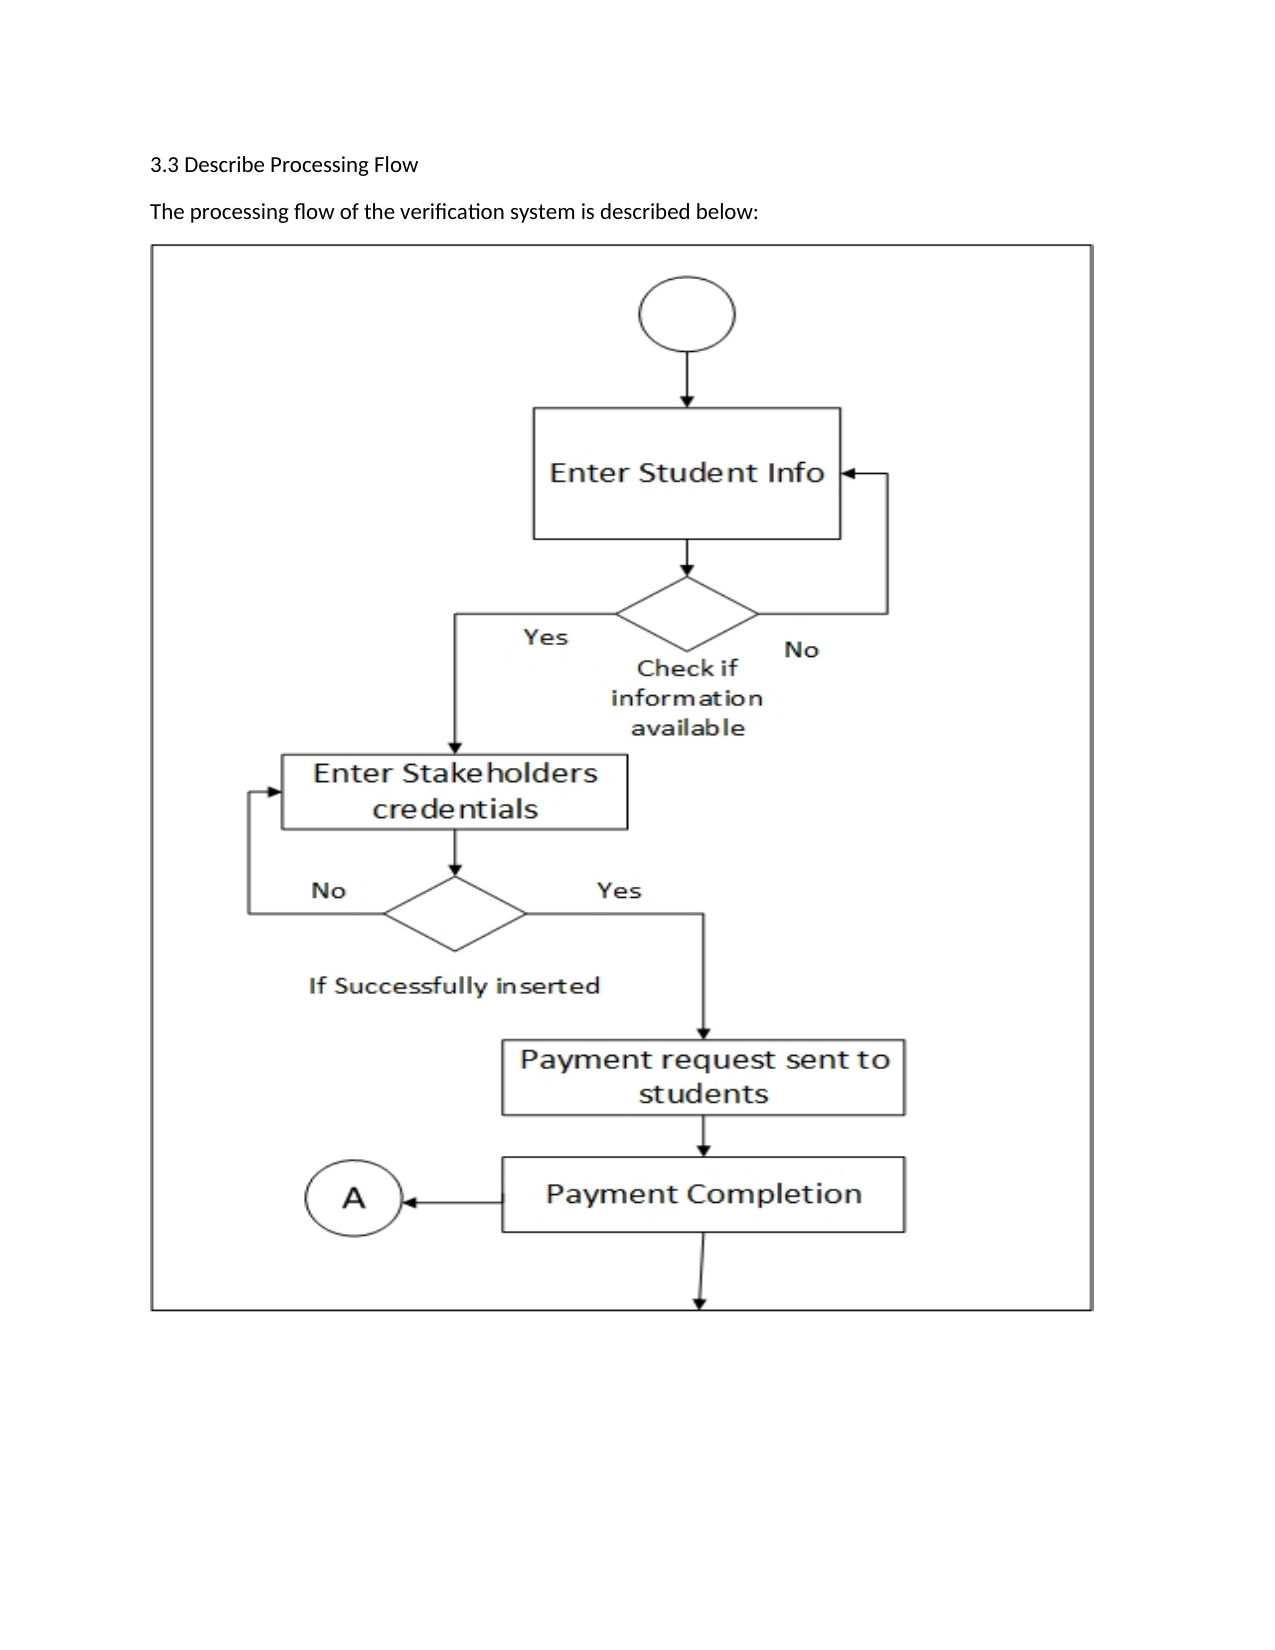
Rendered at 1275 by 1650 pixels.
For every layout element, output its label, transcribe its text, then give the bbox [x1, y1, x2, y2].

text 3.3 Describe Processing Flow [150, 150, 1125, 178]
text The processing flow of the verification system is described below: [150, 197, 1125, 225]
picture [150, 243, 1094, 1313]
